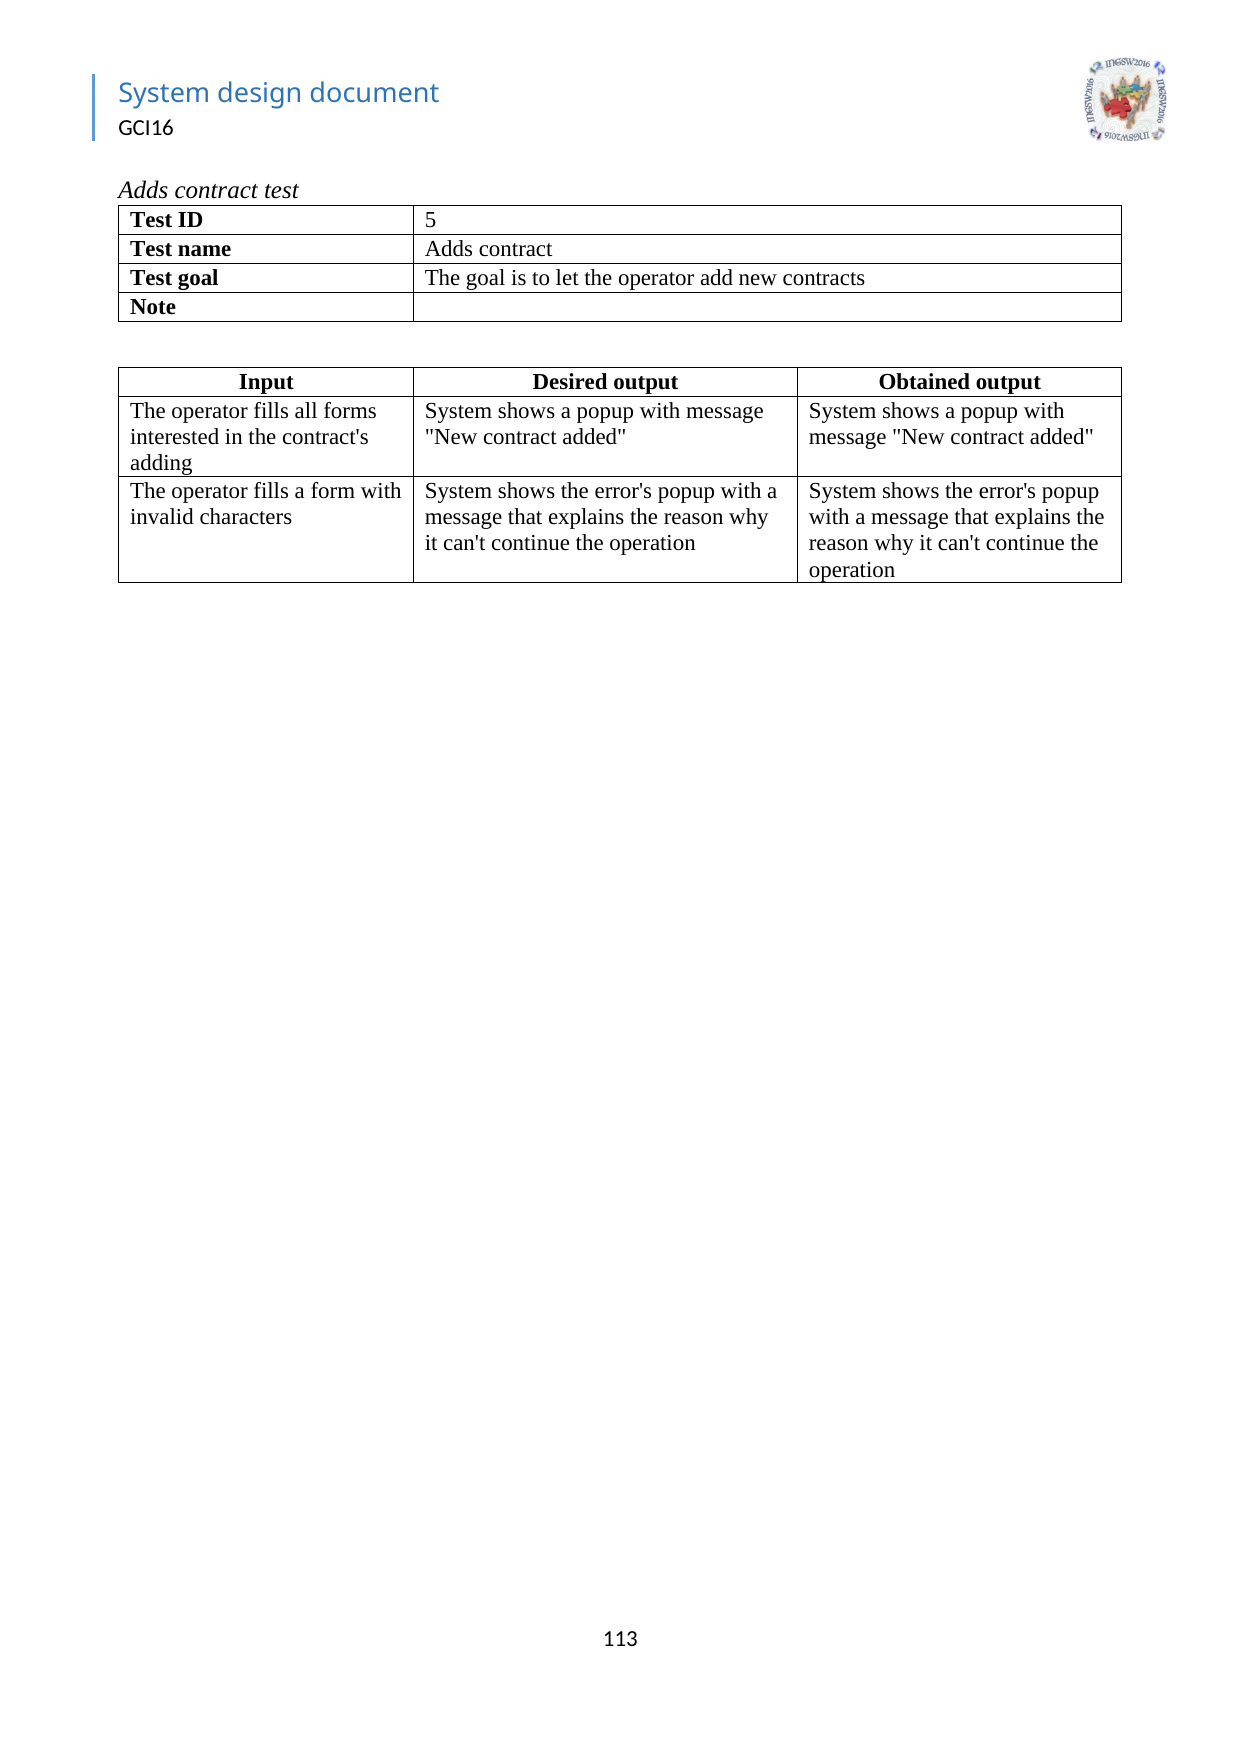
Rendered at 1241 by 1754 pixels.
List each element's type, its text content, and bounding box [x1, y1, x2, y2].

table_cell Test name [119, 235, 413, 263]
table_header Desired output [414, 368, 797, 396]
table_cell Adds contract [414, 235, 1121, 263]
picture [1076, 55, 1171, 149]
subtitle Adds contract test [118, 175, 1122, 203]
table_cell The goal is to let the operator add new contracts [414, 264, 1121, 292]
table_header 5 [414, 206, 1121, 234]
table_cell System shows the error's popup with a message that explains the reason why it can't continue the operation [798, 477, 1121, 582]
table_cell Note [119, 293, 413, 321]
table_cell System shows a popup with message "New contract added" [798, 397, 1121, 476]
table_header Test ID [119, 206, 413, 234]
table_cell The operator fills all forms interested in the contract's adding [119, 397, 413, 476]
table_header Input [119, 368, 413, 396]
table_cell System shows a popup with message "New contract added" [414, 397, 797, 476]
table_cell System shows the error's popup with a message that explains the reason why it can't continue the operation [414, 477, 797, 582]
table_cell The operator fills a form with invalid characters [119, 477, 413, 582]
table_cell [414, 293, 1121, 321]
table_header Obtained output [798, 368, 1121, 396]
table_cell Test goal [119, 264, 413, 292]
